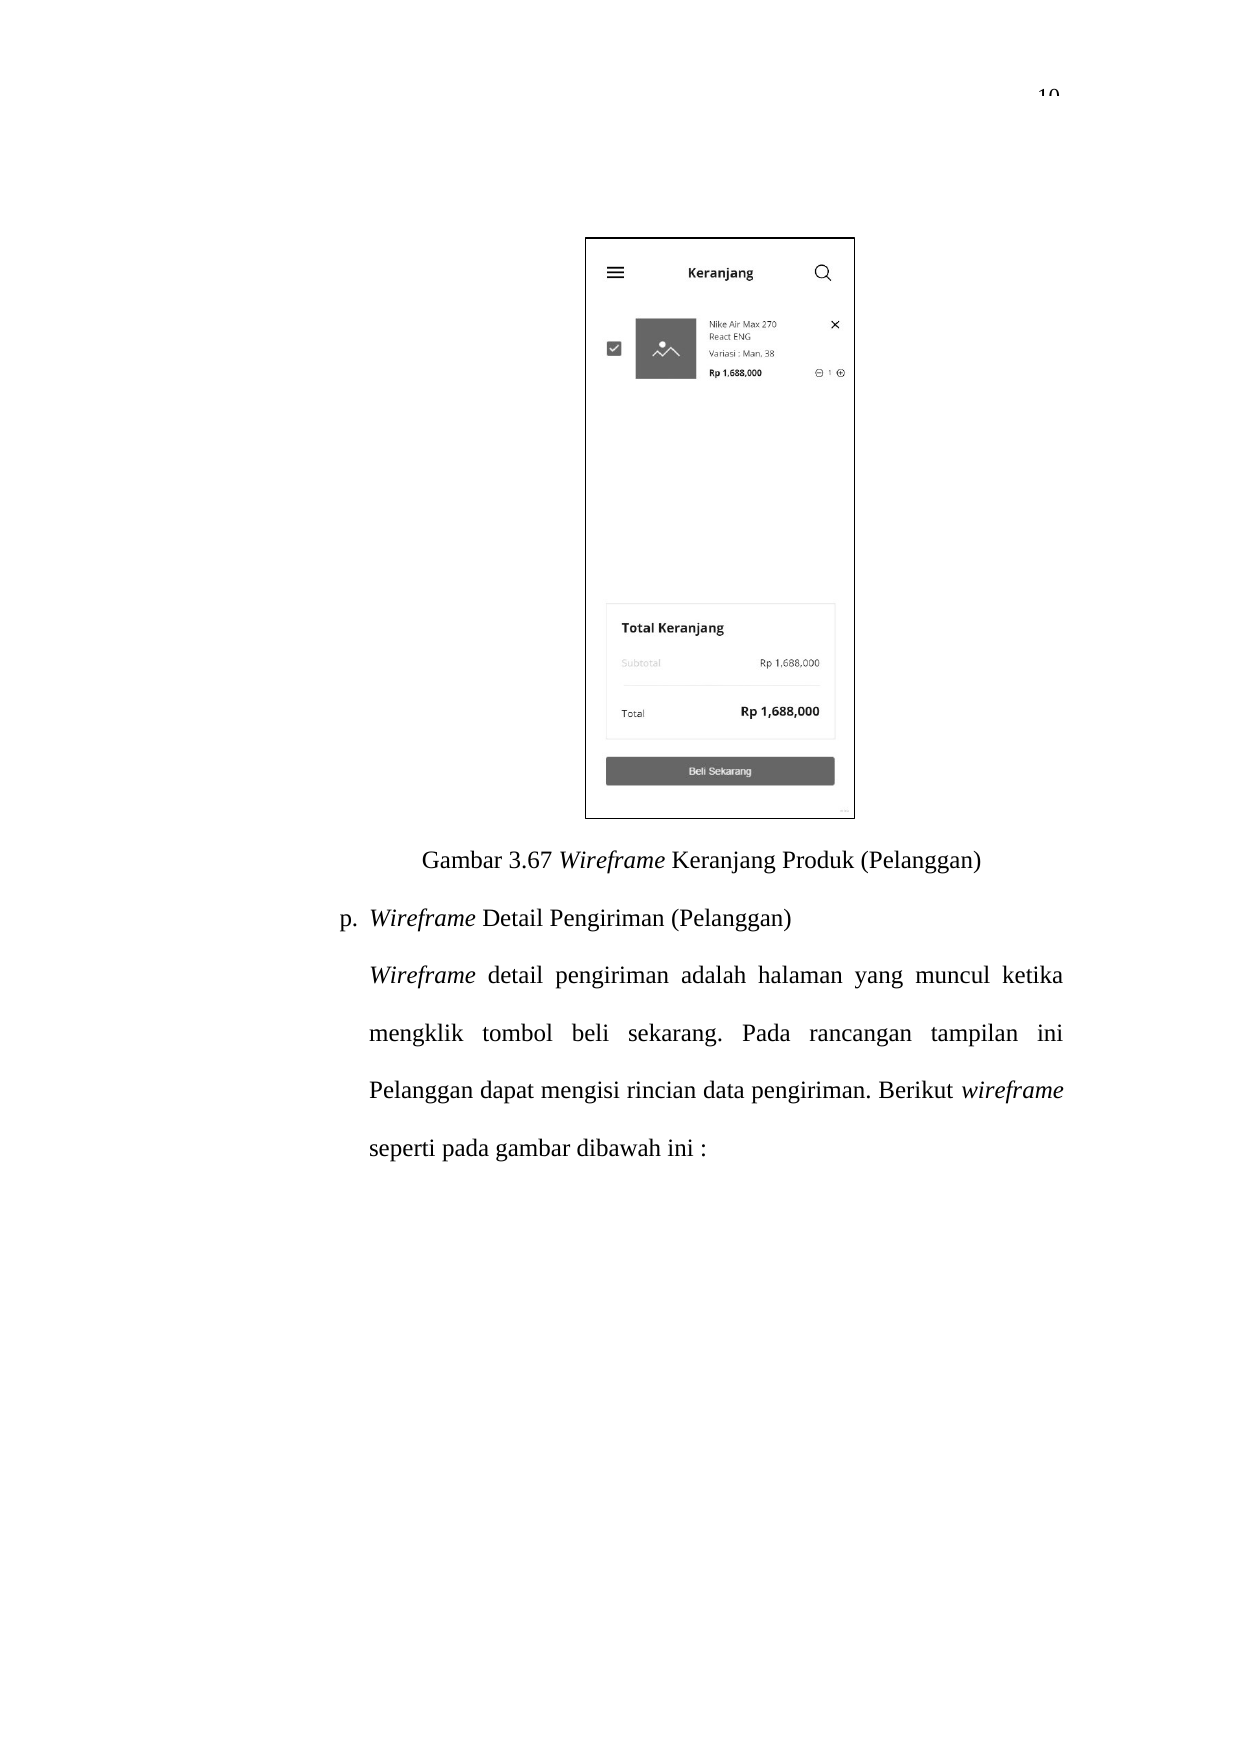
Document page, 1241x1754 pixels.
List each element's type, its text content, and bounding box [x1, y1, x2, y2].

picture [602, 260, 849, 817]
text Wireframe detail pengiriman adalah halaman yang muncul ketika mengklik tombol beli sekarang. Pada rancangan tampilan ini Pelanggan dapat mengisi rincian data pengiriman. Berikut wireframe seperti pada gambar dibawah ini : [369, 961, 1064, 1162]
list Wireframe Detail Pengiriman (Pelanggan) [339, 903, 1176, 932]
text Gambar 3.67 Wireframe Keranjang Produk (Pelanggan) [346, 846, 1057, 874]
